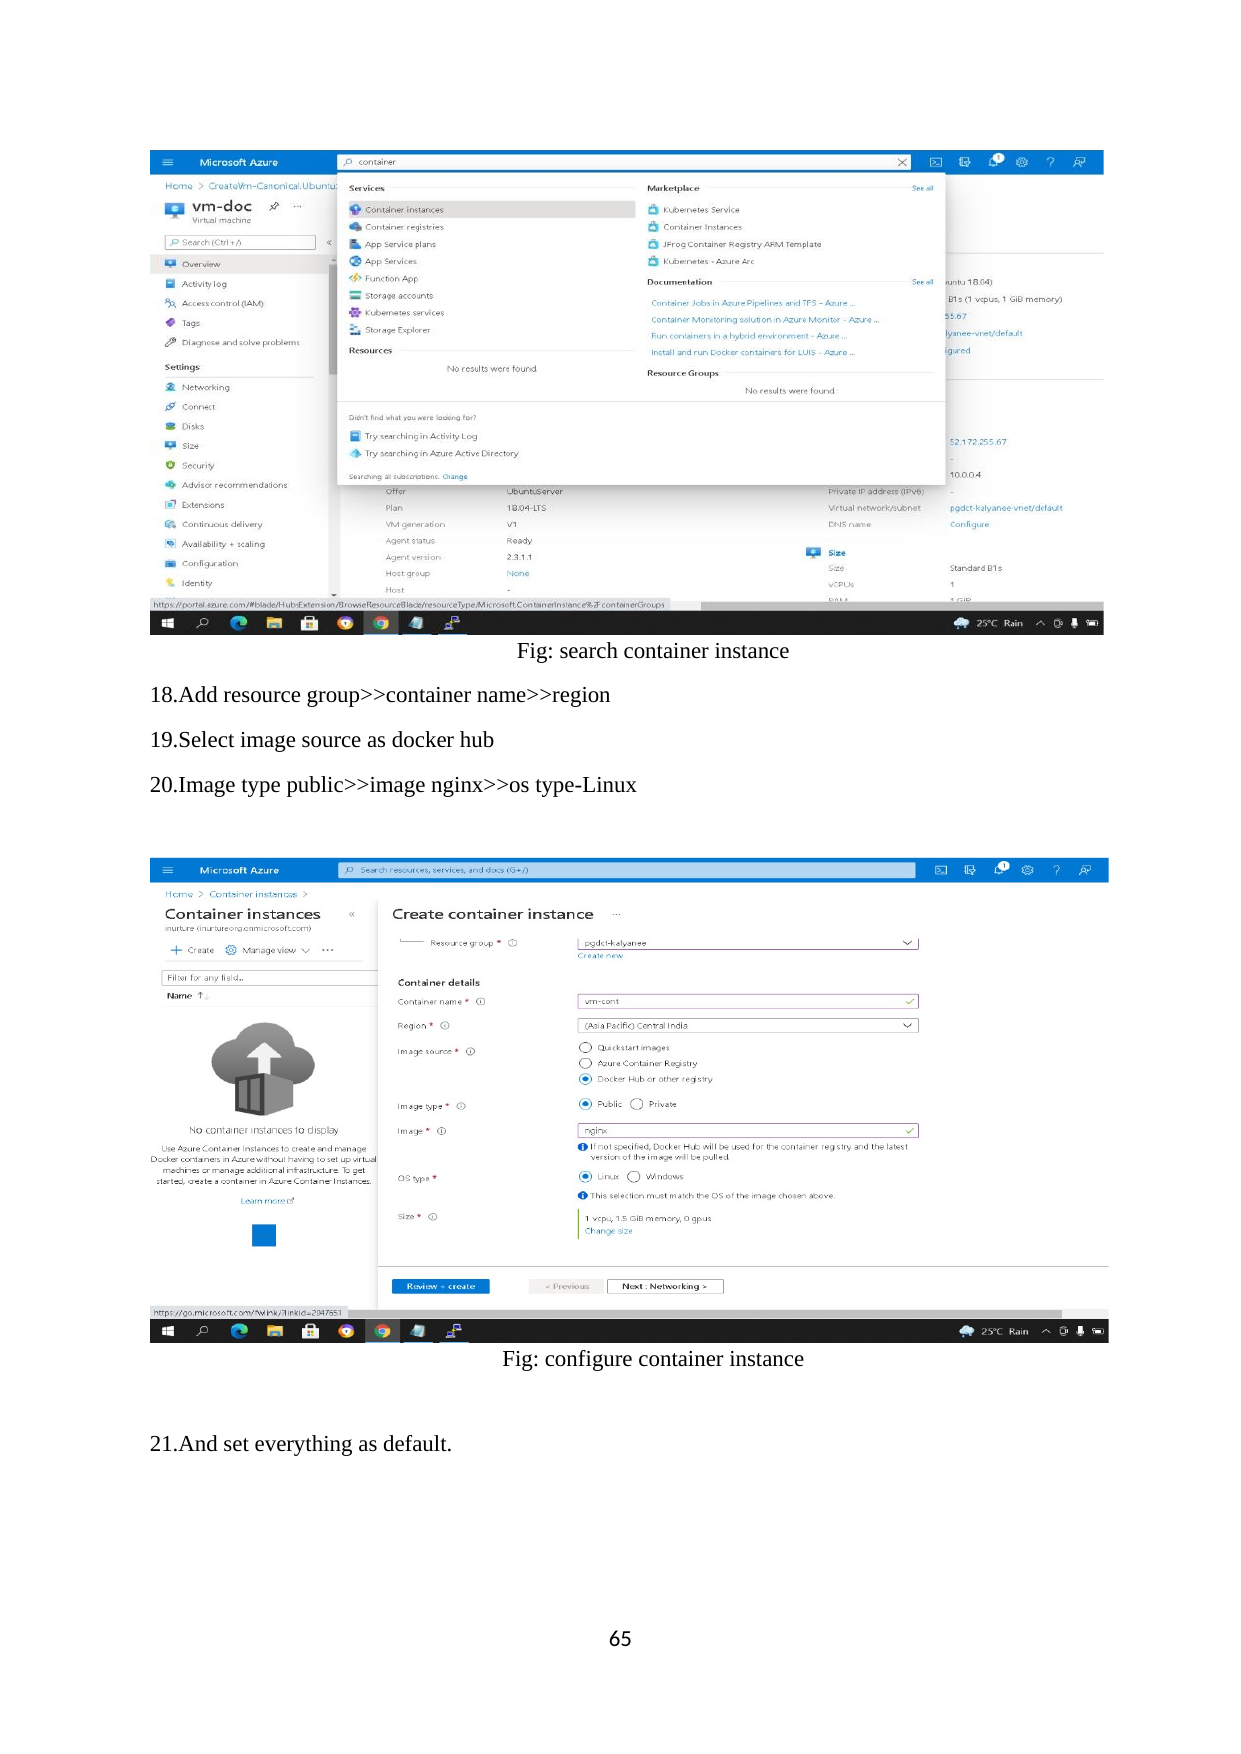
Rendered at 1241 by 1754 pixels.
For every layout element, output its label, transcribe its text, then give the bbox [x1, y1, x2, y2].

text 21.And set everything as default. [149, 1430, 1090, 1457]
picture [150, 855, 1109, 1343]
text Fig: configure container instance [216, 1345, 1090, 1371]
text Fig: search container instance [216, 637, 1090, 663]
text 19.Select image source as docker hub [149, 726, 1090, 752]
picture [150, 150, 1104, 635]
text 18.Add resource group>>container name>>region [149, 682, 1090, 708]
text 20.Image type public>>image nginx>>os type-Linux [149, 771, 1090, 797]
